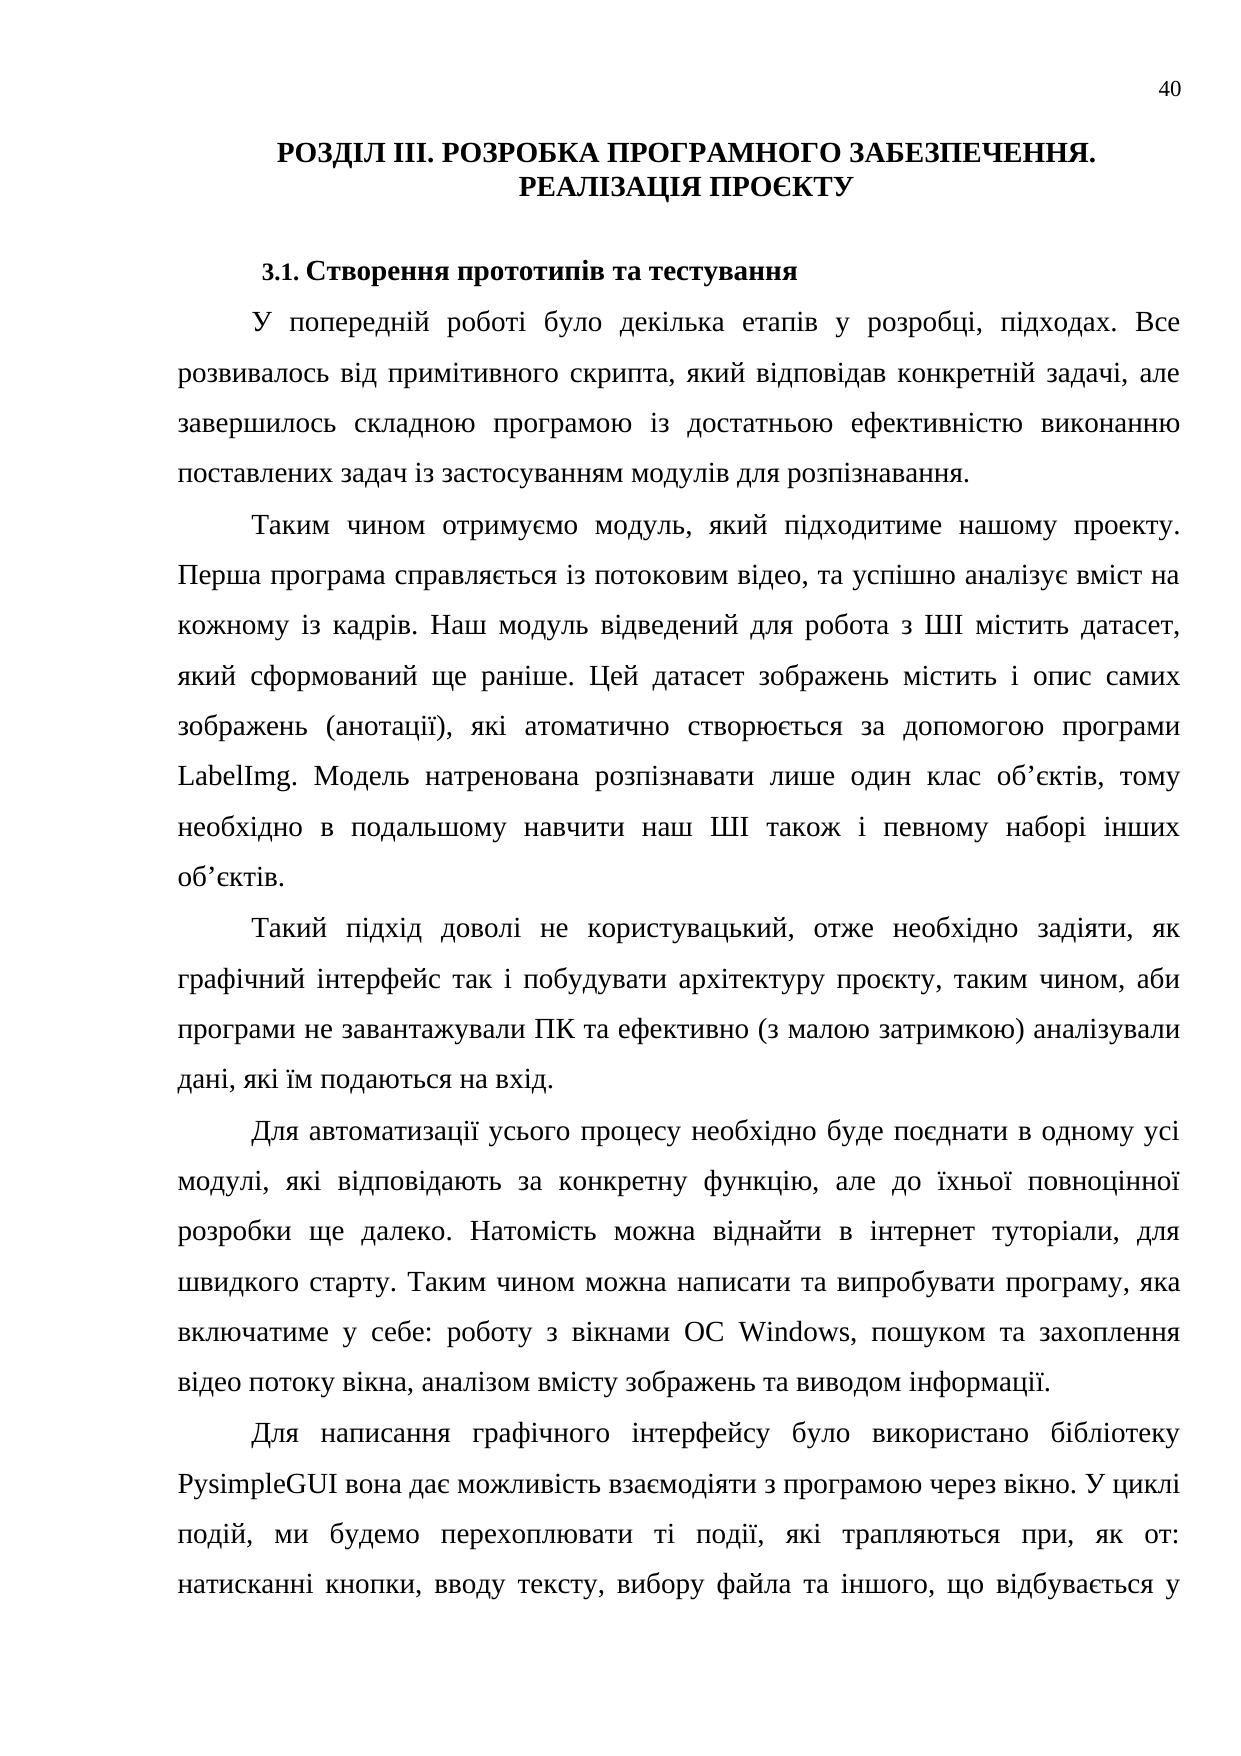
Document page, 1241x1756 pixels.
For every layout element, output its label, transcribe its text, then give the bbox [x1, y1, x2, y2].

text Для автоматизації усього процесу необхідно буде поєднати в одному усі модулі, які відповідають за конкретну функцію, але до їхньої повноцінної розробки ще далеко. Натомість можна віднайти в інтернет туторіали, для швидкого старту. Таким чином можна написати та випробувати програму, яка включатиме у себе: роботу з вікнами ОС Windows, пошуком та захоплення відео потоку вікна, аналізом вмісту зображень та виводом інформації. [177, 1113, 1181, 1398]
text Таким чином отримуємо модуль, який підходитиме нашому проекту. Перша програма справляється із потоковим відео, та успішно аналізує вміст на кожному із кадрів. Наш модуль відведений для робота з ШІ містить датасет, який сформований ще раніше. Цей датасет зображень містить і опис самих зображень (анотації), які атоматично створюється за допомогою програми LabelImg. Модель натренована розпізнавати лише один клас об’єктів, тому необхідно в подальшому навчити наш ШІ також і певному наборі інших об’єктів. [177, 507, 1181, 893]
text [177, 1416, 1181, 1600]
text Такий підхід доволі не користувацький, отже необхідно задіяти, як графічний інтерфейс так і побудувати архітектуру проєкту, таким чином, аби програми не завантажували ПК та ефективно (з малою затримкою) аналізували дані, які їм подаються на вхід. [177, 910, 1181, 1095]
text У попередній роботі було декілька етапів у розробці, підходах. Все розвивалось від примітивного скрипта, який відповідав конкретній задачі, але завершилось складною програмою із достатньою ефективністю виконанню поставлених задач із застосуванням модулів для розпізнавання. [177, 304, 1181, 489]
list Створення прототипів та тестування [262, 253, 1181, 287]
subtitle РОЗДІЛ III. РОЗРОБКА ПРОГРАМНОГО ЗАБЕЗПЕЧЕННЯ. РЕАЛІЗАЦІЯ ПРОЄКТУ [192, 135, 1181, 202]
